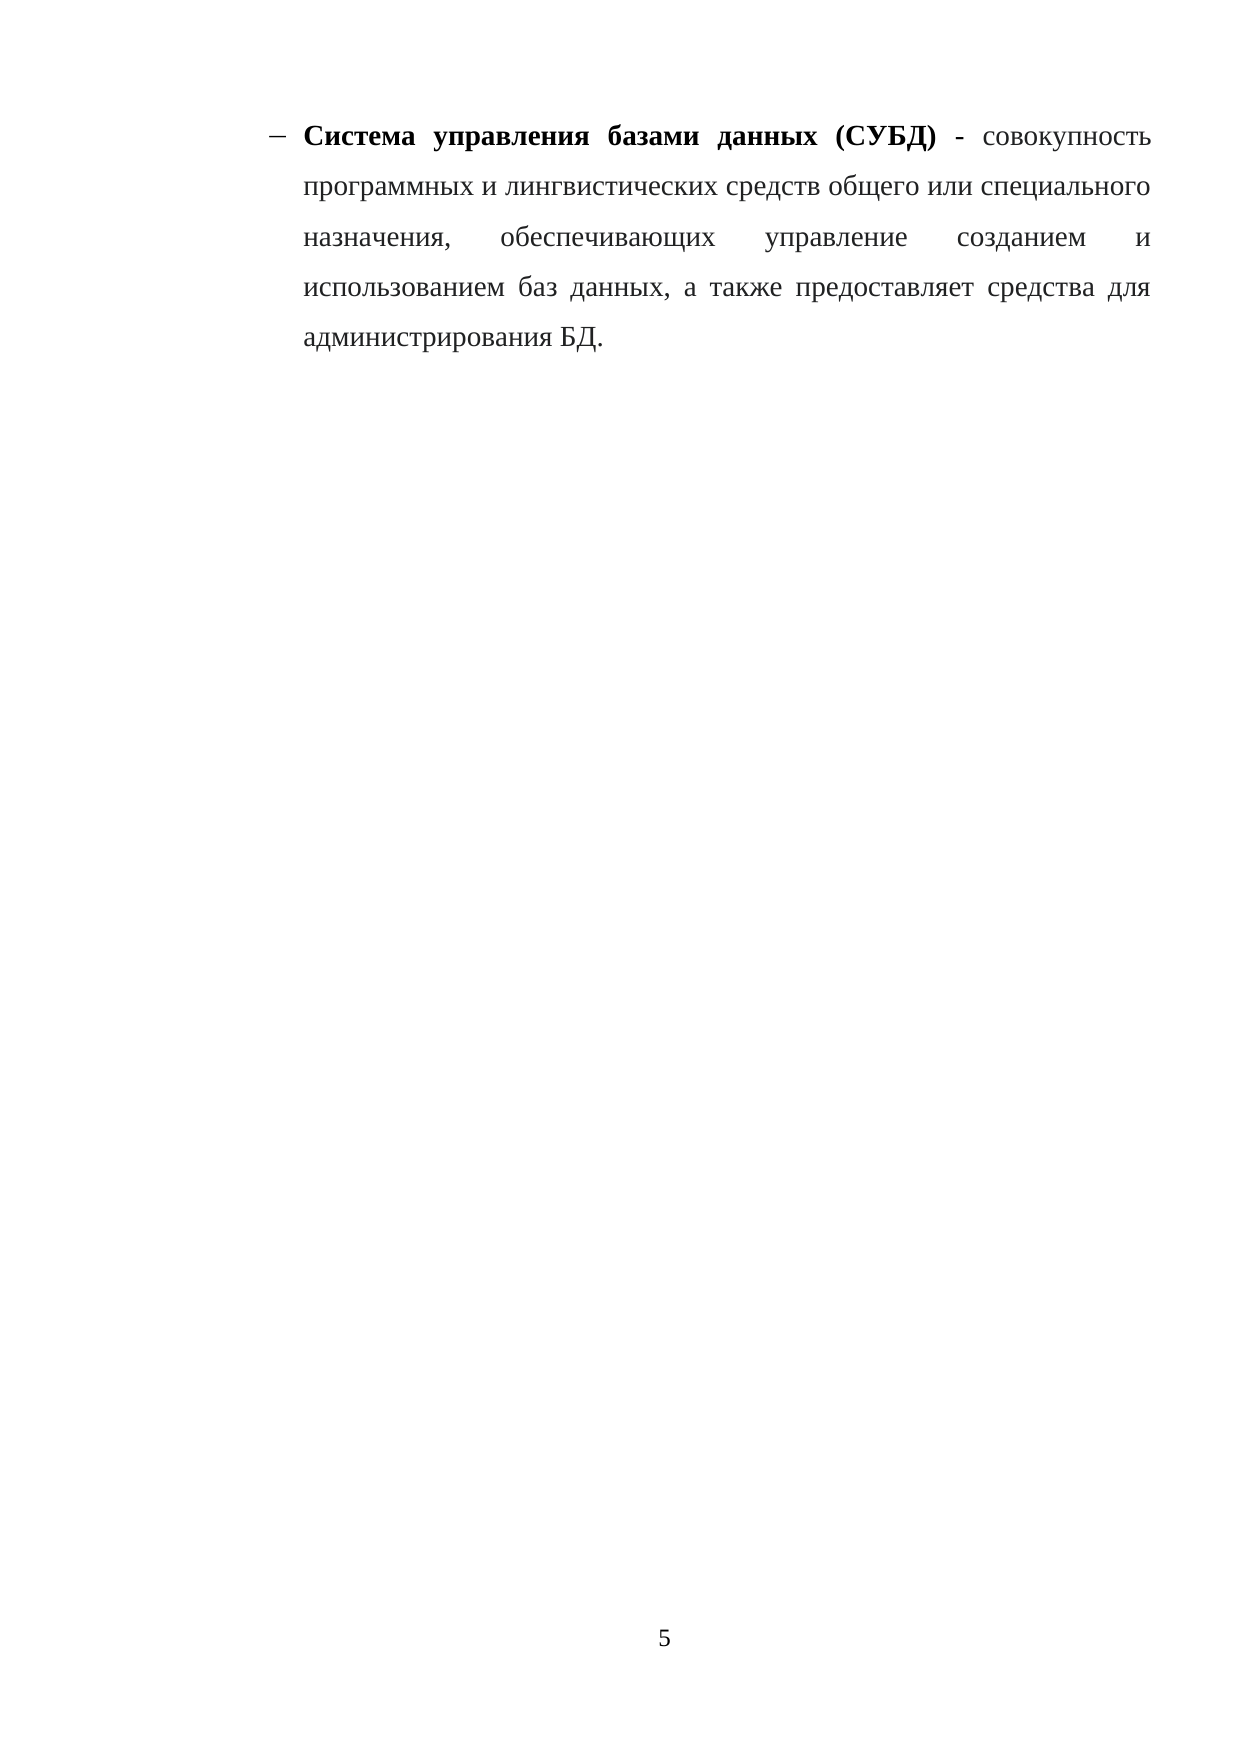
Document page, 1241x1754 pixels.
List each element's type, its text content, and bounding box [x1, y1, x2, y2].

text Система управления базами данных (СУБД) - совокупность программных и лингвистических средств общего или специального назначения, обеспечивающих управление созданием и использованием баз данных, а также предоставляет средства для администрирования БД. [266, 118, 1152, 353]
